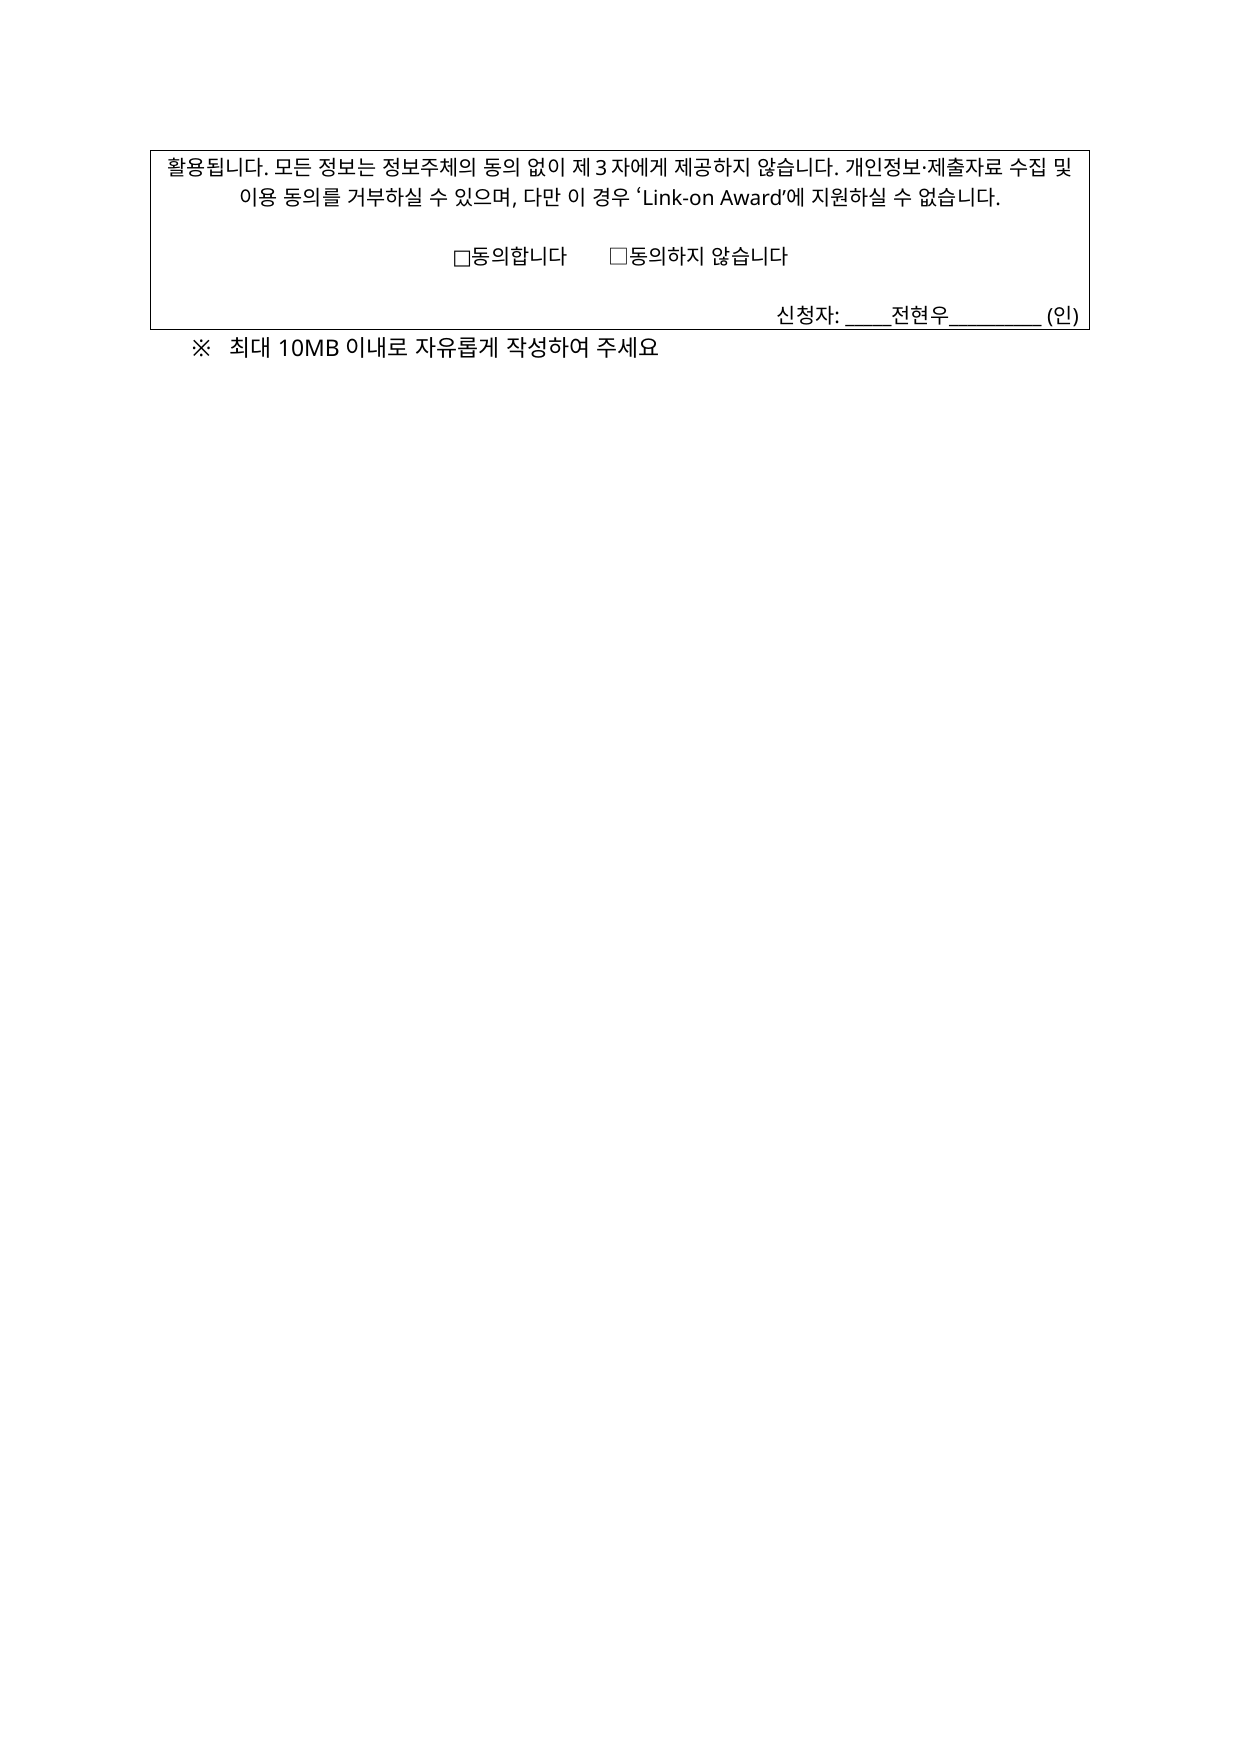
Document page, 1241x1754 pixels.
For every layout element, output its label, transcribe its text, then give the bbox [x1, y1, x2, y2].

list 최대 10MB 이내로 자유롭게 작성하여 주세요 [192, 330, 1090, 363]
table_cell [151, 151, 1089, 329]
